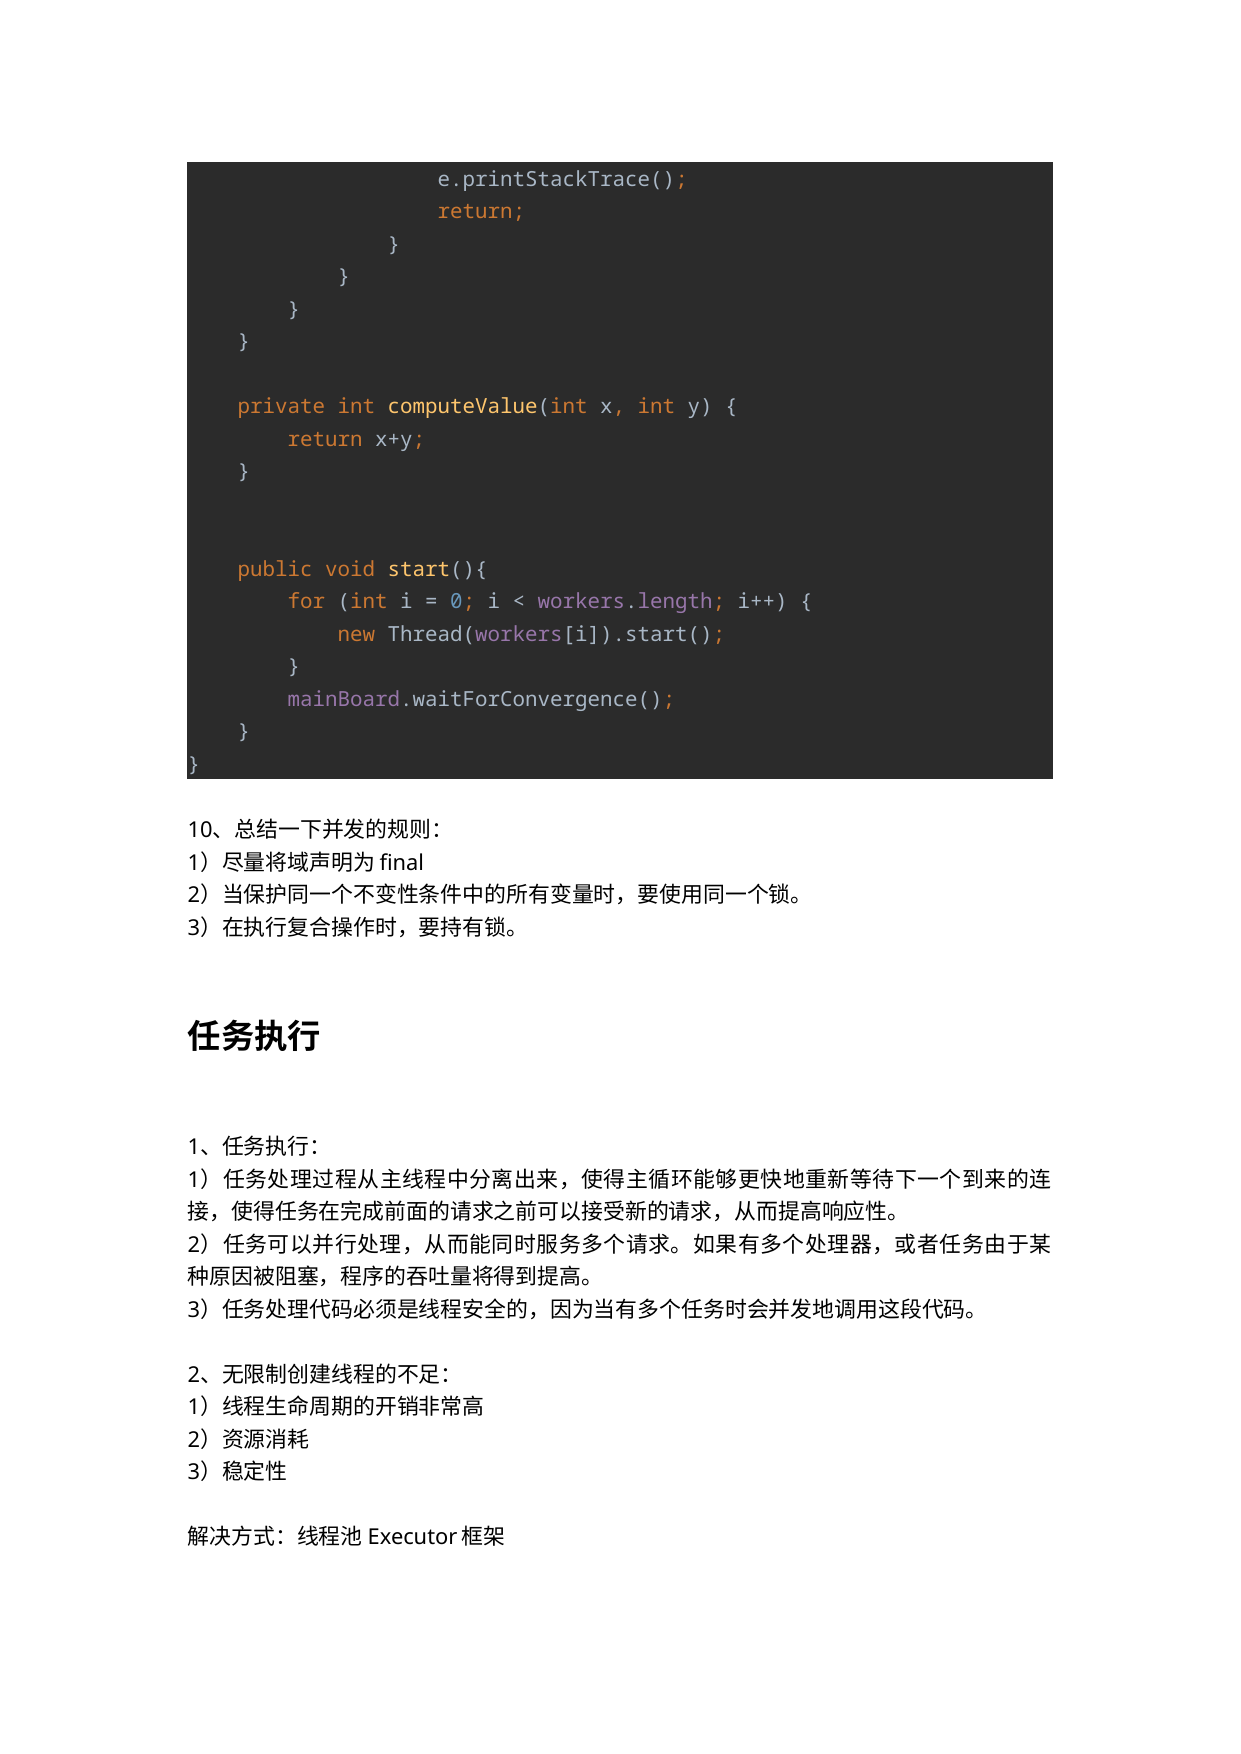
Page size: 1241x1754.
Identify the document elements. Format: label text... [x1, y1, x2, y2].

text 1、任务执行： [187, 1129, 1053, 1161]
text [187, 162, 1053, 779]
text 3）稳定性 [187, 1454, 1053, 1486]
subtitle 任务执行 [187, 1002, 1053, 1067]
text 1）线程生命周期的开销非常高 [187, 1389, 1053, 1421]
text 1）任务处理过程从主线程中分离出来，使得主循环能够更快地重新等待下一个到来的连接，使得任务在完成前面的请求之前可以接受新的请求，从而提高响应性。 [187, 1161, 1053, 1226]
text 10、总结一下并发的规则： [187, 812, 1053, 844]
text 解决方式：线程池 Executor框架 [187, 1519, 1053, 1551]
text 3）在执行复合操作时，要持有锁。 [187, 909, 1053, 942]
text 2）当保护同一个不变性条件中的所有变量时，要使用同一个锁。 [187, 877, 1053, 909]
text 2）资源消耗 [187, 1421, 1053, 1454]
text 2）任务可以并行处理，从而能同时服务多个请求。如果有多个处理器，或者任务由于某种原因被阻塞，程序的吞吐量将得到提高。 [187, 1226, 1053, 1291]
text 2、无限制创建线程的不足： [187, 1356, 1053, 1389]
text 3）任务处理代码必须是线程安全的，因为当有多个任务时会并发地调用这段代码。 [187, 1291, 1053, 1324]
text 1）尽量将域声明为final [187, 844, 1053, 877]
